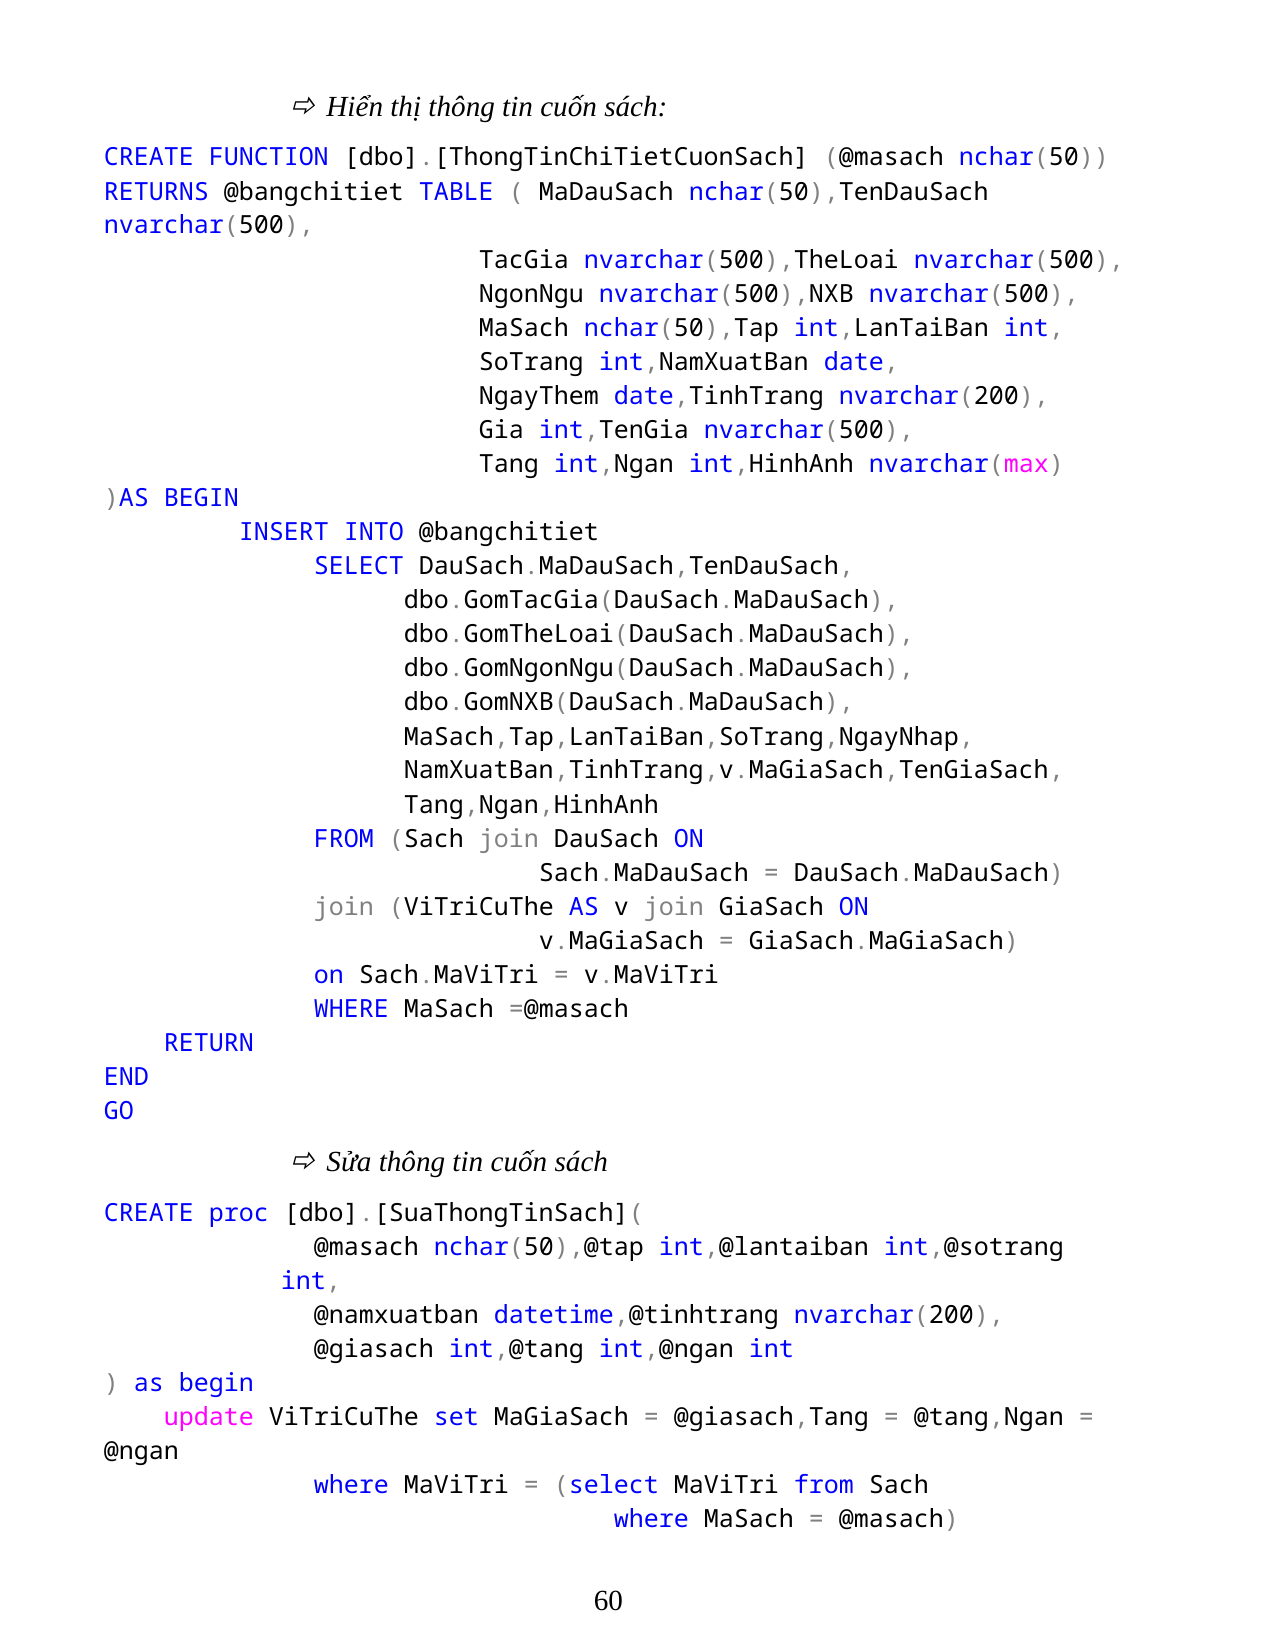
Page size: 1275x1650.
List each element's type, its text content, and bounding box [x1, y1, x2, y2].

list Hiển thị thông tin cuốn sách: [289, 89, 1127, 122]
text v.MaGiaSach = GiaSach.MaGiaSach) [478, 922, 1127, 957]
text Gia int,TenGia nvarchar(500), [464, 412, 1127, 446]
text SoTrang int,NamXuatBan date, [478, 343, 1127, 377]
text where MaSach = @masach) [553, 1501, 1127, 1535]
text RETURNS @bangchitiet TABLE ( MaDauSach nchar(50),TenDauSach nvarchar(500), [103, 173, 1127, 241]
text )AS BEGIN [103, 480, 1127, 514]
text update ViTriCuThe set MaGiaSach = @giasach,Tang = @tang,Ngan = @ngan [103, 1399, 1127, 1467]
text Sach.MaDauSach = DauSach.MaDauSach) [478, 854, 1127, 888]
text WHERE MaSach =@masach [103, 991, 1127, 1025]
text ) as begin [103, 1364, 1127, 1399]
text MaSach nchar(50),Tap int,LanTaiBan int, [103, 309, 1127, 343]
text Tang,Ngan,HinhAnh [103, 786, 1127, 820]
text Tang int,Ngan int,HinhAnh nvarchar(max) [464, 446, 1127, 480]
text INSERT INTO @bangchitiet [103, 514, 1127, 548]
text @giasach int,@tang int,@ngan int [295, 1331, 1127, 1364]
text MaSach,Tap,LanTaiBan,SoTrang,NgayNhap, [103, 718, 1127, 752]
text NgonNgu nvarchar(500),NXB nvarchar(500), [103, 275, 1127, 309]
text join (ViTriCuThe AS v join GiaSach ON [103, 888, 1127, 922]
text @namxuatban datetime,@tinhtrang nvarchar(200), [295, 1296, 1127, 1331]
text on Sach.MaViTri = v.MaViTri [103, 957, 1127, 991]
text dbo.GomTacGia(DauSach.MaDauSach), [314, 582, 1127, 616]
text NgayThem date,TinhTrang nvarchar(200), [103, 377, 1127, 412]
text NamXuatBan,TinhTrang,v.MaGiaSach,TenGiaSach, [403, 752, 1127, 786]
text TacGia nvarchar(500),TheLoai nvarchar(500), [478, 241, 1127, 275]
text dbo.GomNgonNgu(DauSach.MaDauSach), [389, 650, 1127, 684]
text FROM (Sach join DauSach ON [103, 820, 1127, 854]
text @masach nchar(50),@tap int,@lantaiban int,@sotrang int, [281, 1228, 1127, 1296]
text dbo.GomTheLoai(DauSach.MaDauSach), [389, 616, 1127, 650]
text RETURN [103, 1025, 1127, 1059]
list Sửa thông tin cuốn sách [289, 1144, 1127, 1177]
text CREATE proc [dbo].[SuaThongTinSach]( [103, 1194, 1127, 1228]
text where MaViTri = (select MaViTri from Sach [103, 1467, 1127, 1501]
text dbo.GomNXB(DauSach.MaDauSach), [103, 684, 1127, 718]
text END [103, 1059, 1127, 1093]
text CREATE FUNCTION [dbo].[ThongTinChiTietCuonSach] (@masach nchar(50)) [103, 139, 1127, 173]
text GO [103, 1093, 1127, 1127]
text SELECT DauSach.MaDauSach,TenDauSach, [314, 548, 1127, 582]
